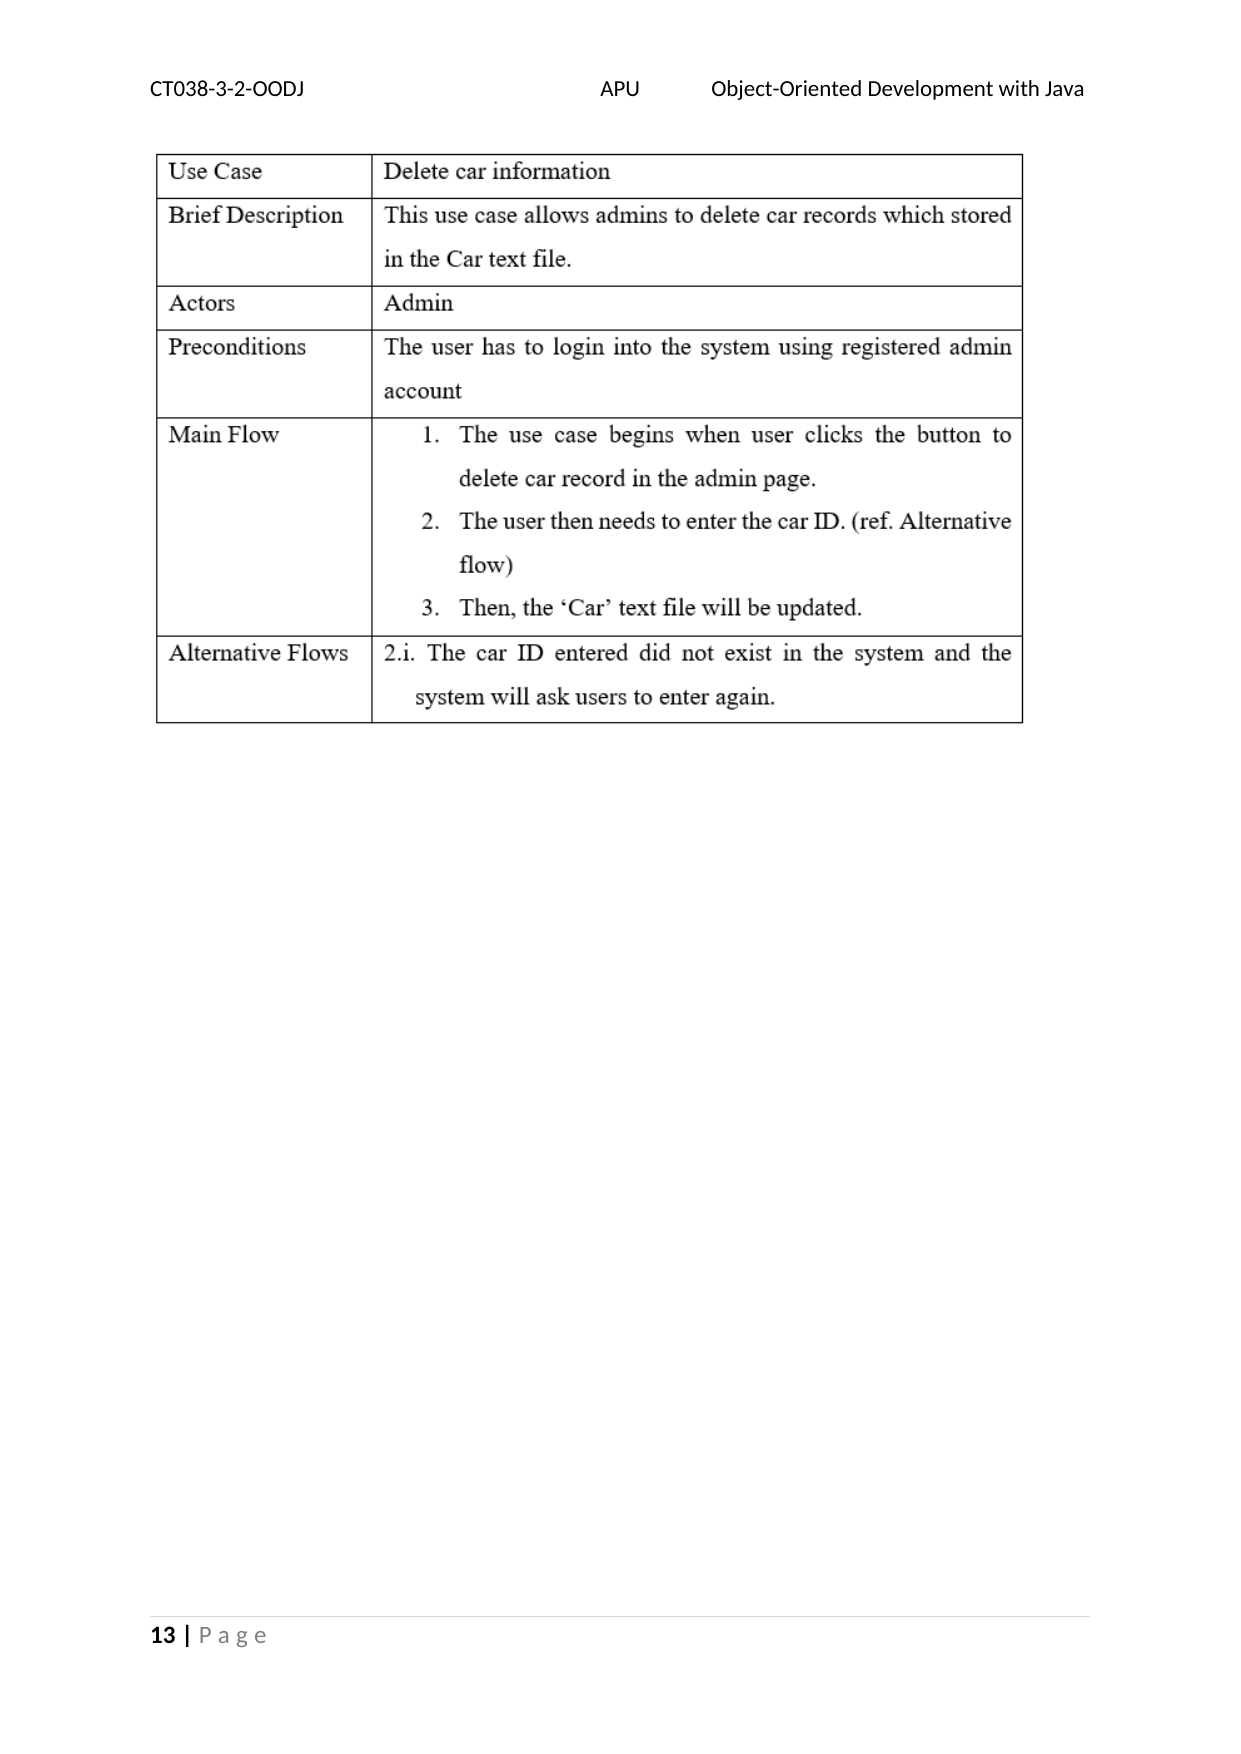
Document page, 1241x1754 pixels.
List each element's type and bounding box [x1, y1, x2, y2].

picture [150, 150, 1037, 741]
